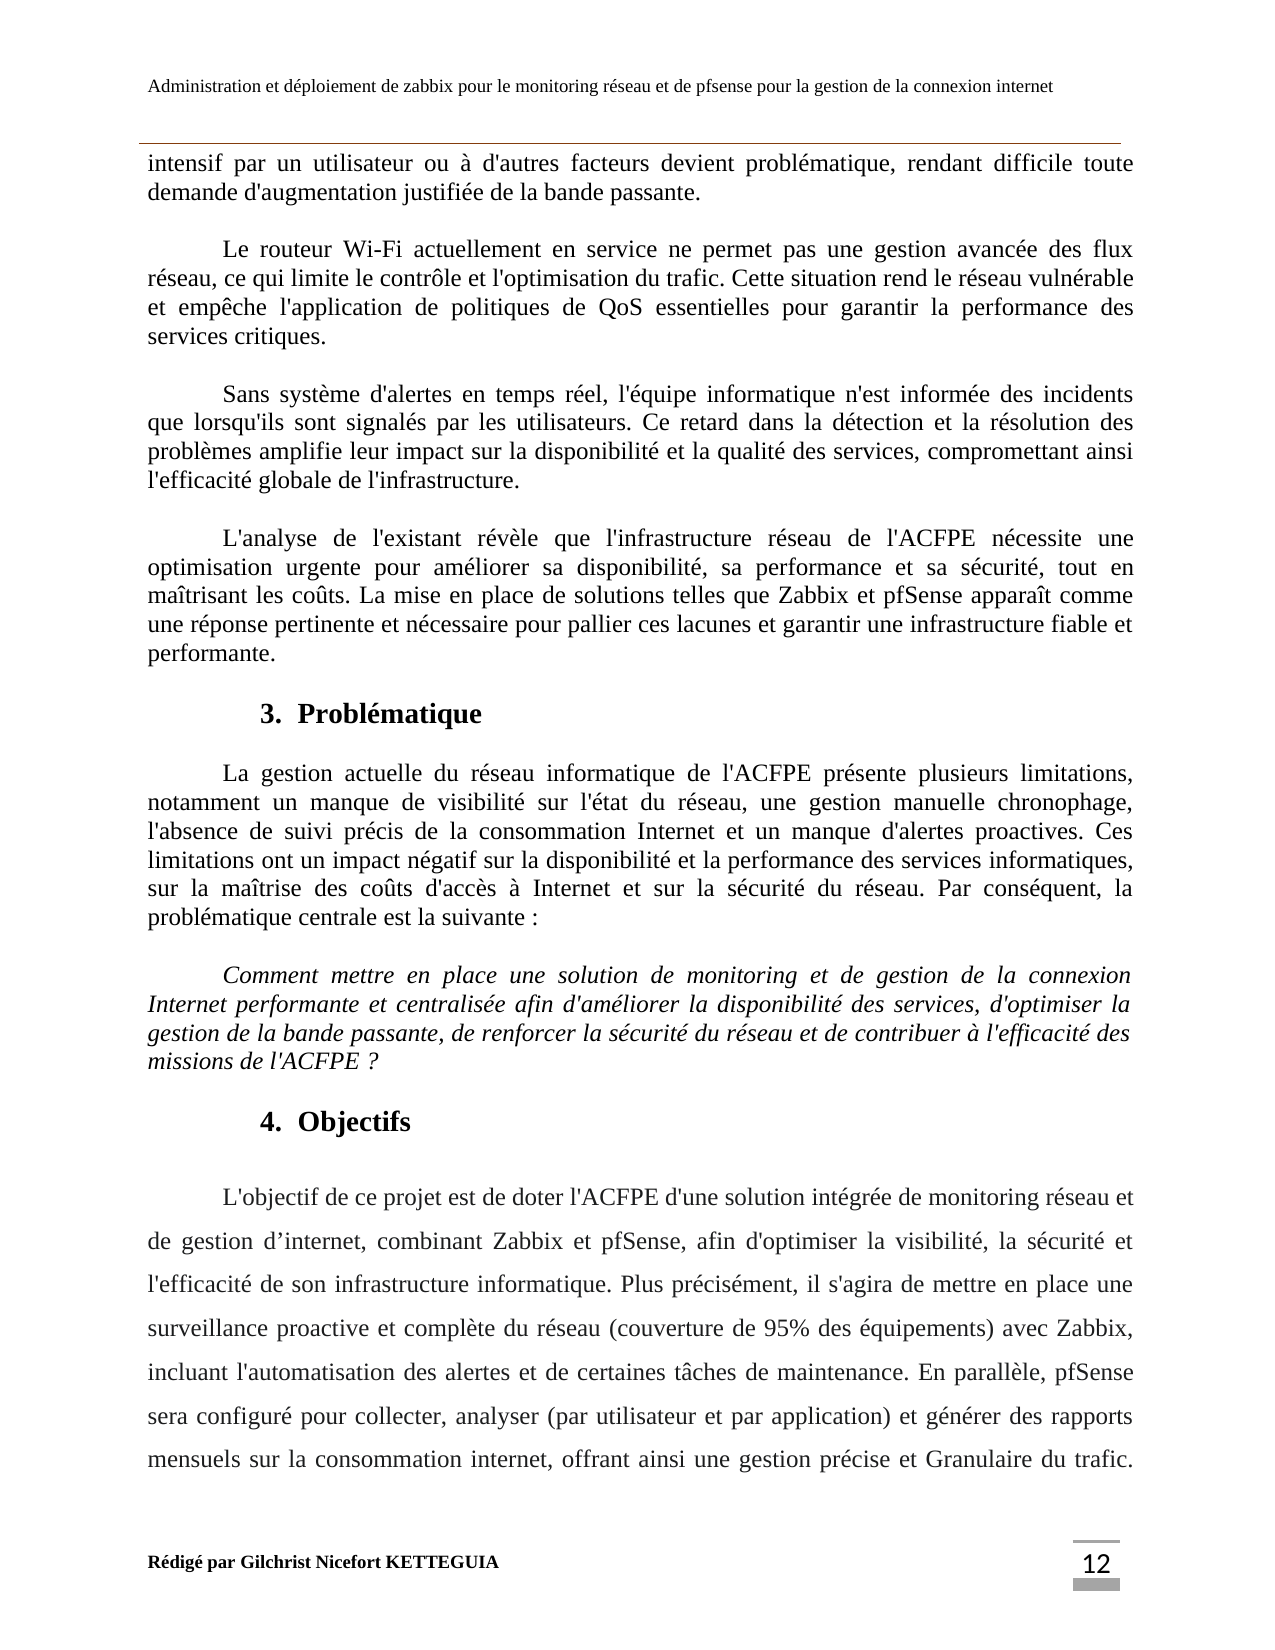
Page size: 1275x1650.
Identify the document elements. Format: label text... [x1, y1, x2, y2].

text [147, 1167, 1135, 1473]
text La gestion actuelle du réseau informatique de l'ACFPE présente plusieurs limitations, notamment un manque de visibilité sur l'état du réseau, une gestion manuelle chronophage, l'absence de suivi précis de la consommation Internet et un manque d'alertes proactives. Ces limitations ont un impact négatif sur la disponibilité et la performance des services informatiques, sur la maîtrise des coûts d'accès à Internet et sur la sécurité du réseau. Par conséquent, la problématique centrale est la suivante : [147, 758, 1135, 931]
text Comment mettre en place une solution de monitoring et de gestion de la connexion Internet performante et centralisée afin d'améliorer la disponibilité des services, d'optimiser la gestion de la bande passante, de renforcer la sécurité du réseau et de contribuer à l'efficacité des missions de l'ACFPE ? [147, 960, 1135, 1075]
list Problématique [260, 696, 1135, 729]
text Sans système d'alertes en temps réel, l'équipe informatique n'est informée des incidents que lorsqu'ils sont signalés par les utilisateurs. Ce retard dans la détection et la résolution des problèmes amplifie leur impact sur la disponibilité et la qualité des services, compromettant ainsi l'efficacité globale de l'infrastructure. [147, 379, 1135, 494]
text Le routeur Wi-Fi actuellement en service ne permet pas une gestion avancée des flux réseau, ce qui limite le contrôle et l'optimisation du trafic. Cette situation rend le réseau vulnérable et empêche l'application de politiques de QoS essentielles pour garantir la performance des services critiques. [147, 234, 1135, 349]
text L'analyse de l'existant révèle que l'infrastructure réseau de l'ACFPE nécessite une optimisation urgente pour améliorer sa disponibilité, sa performance et sa sécurité, tout en maîtrisant les coûts. La mise en place de solutions telles que Zabbix et pfSense apparaît comme une réponse pertinente et nécessaire pour pallier ces lacunes et garantir une infrastructure fiable et performante. [147, 523, 1135, 667]
list Objectifs [260, 1104, 1135, 1138]
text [147, 148, 1135, 205]
